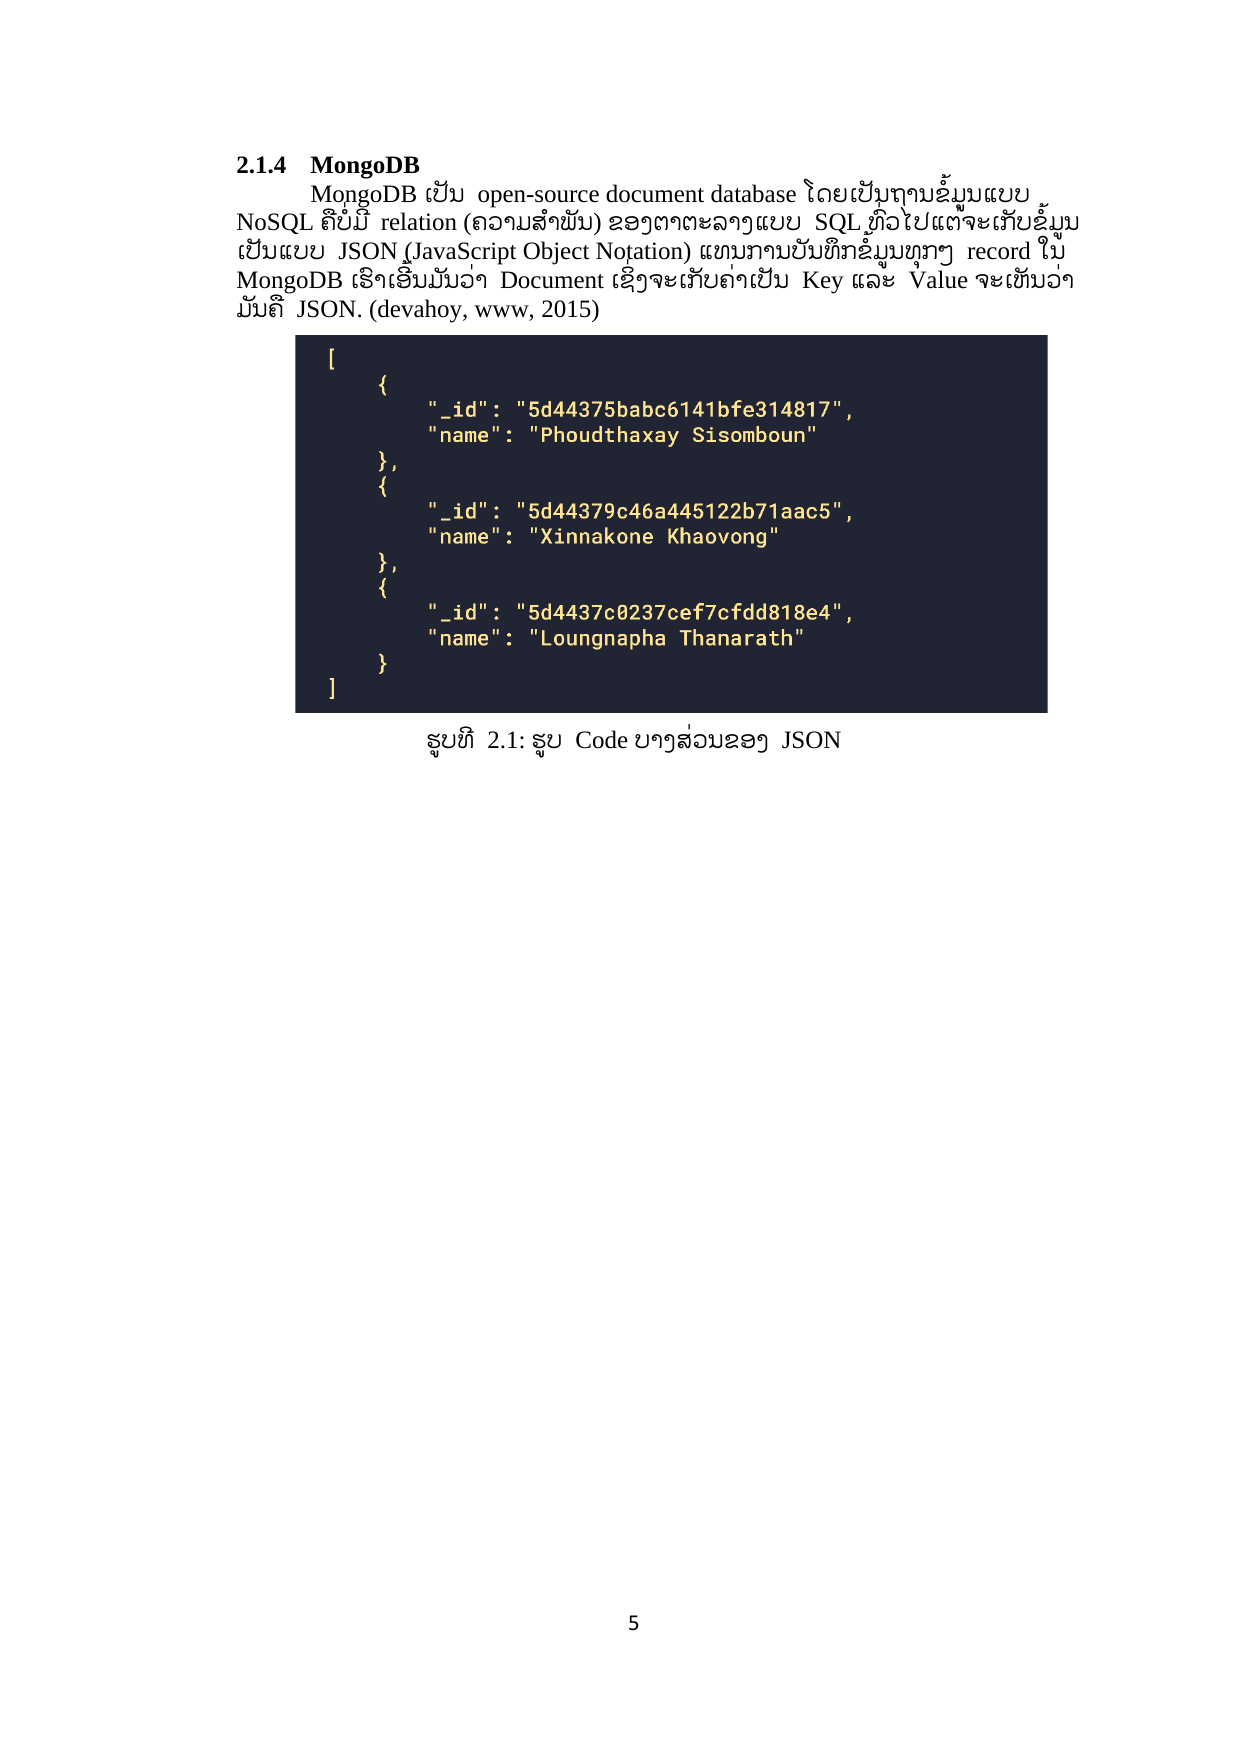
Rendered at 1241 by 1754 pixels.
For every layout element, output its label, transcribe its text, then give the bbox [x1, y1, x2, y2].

text ຮູບທີ 2.1: ຮູບ Code ບາງສ່ວນຂອງ JSON [177, 725, 1090, 754]
subtitle MongoDB [236, 150, 1090, 179]
text MongoDB ເປັນ open-source document database ໂດຍເປັນຖານຂໍ້ມູນແບບ NoSQL ຄືບໍ່ມີ relation (ຄວາມສຳພັນ) ຂອງຕາຕະລາງແບບ SQL ທົ່ວໄປແຕ່ຈະເກັບຂໍ້ມູນເປັນແບບ JSON (JavaScript Object Notation) ແທນການບັນທຶກຂໍ້ມູນທຸກໆ record ໃນ MongoDB ເຮົາເອີ້ນມັນວ່າ Document ເຊິ່ງຈະເກັບຄ່າເປັນ Key ແລະ Value ຈະເຫັນວ່າມັນຄື JSON. (devahoy, www, 2015) [236, 179, 1090, 322]
picture [295, 335, 1048, 713]
